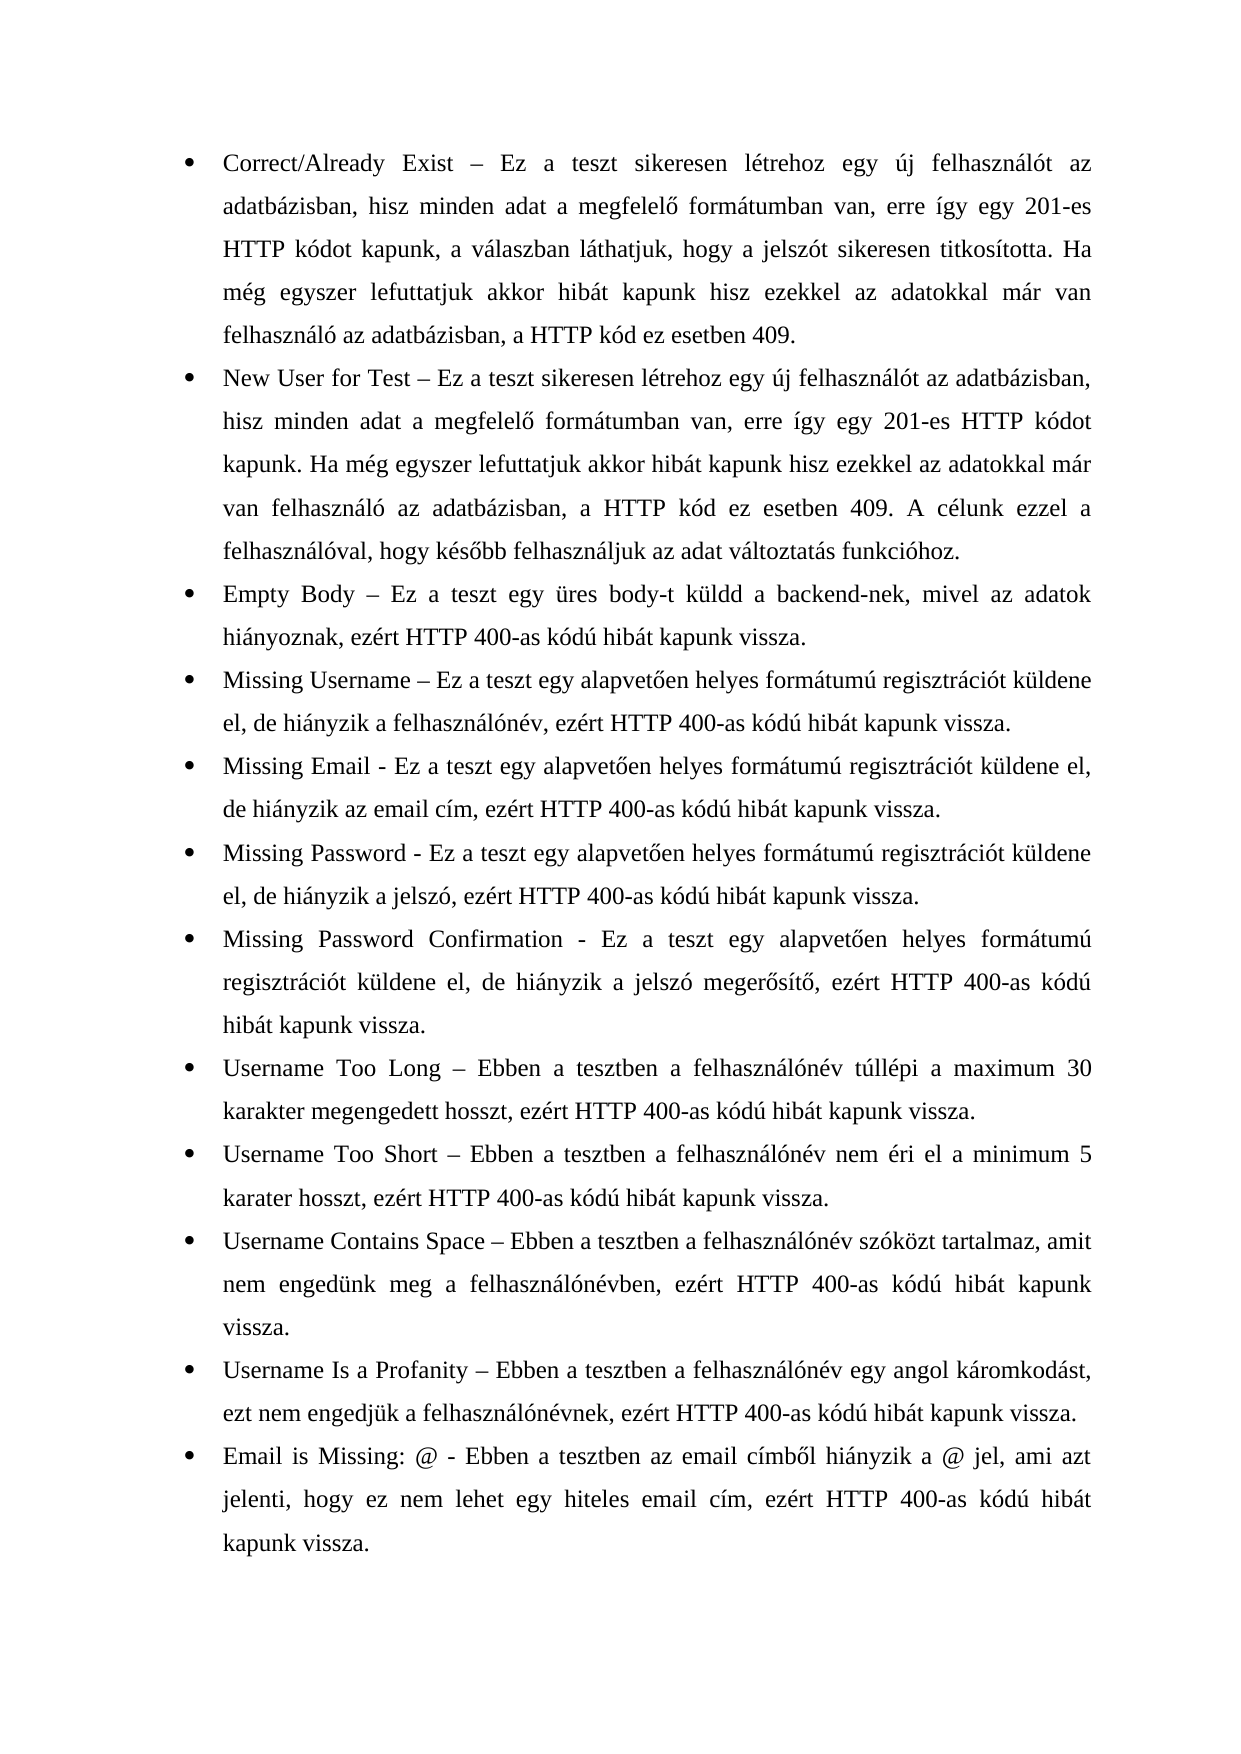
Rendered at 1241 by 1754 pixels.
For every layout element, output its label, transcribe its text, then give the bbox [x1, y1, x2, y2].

list Missing Email - Ez a teszt egy alapvetően helyes formátumú regisztrációt küldene el, de hiányzik az email cím, ezért HTTP 400-as kódú hibát kapunk vissza. [185, 751, 1093, 823]
list Missing Password - Ez a teszt egy alapvetően helyes formátumú regisztrációt küldene el, de hiányzik a jelszó, ezért HTTP 400-as kódú hibát kapunk vissza. [185, 838, 1093, 909]
list Missing Password Confirmation - Ez a teszt egy alapvetően helyes formátumú regisztrációt küldene el, de hiányzik a jelszó megerősítő, ezért HTTP 400-as kódú hibát kapunk vissza. [185, 924, 1093, 1039]
list Empty Body – Ez a teszt egy üres body-t küldd a backend-nek, mivel az adatok hiányoznak, ezért HTTP 400-as kódú hibát kapunk vissza. [185, 579, 1093, 651]
list New User for Test – Ez a teszt sikeresen létrehoz egy új felhasználót az adatbázisban, hisz minden adat a megfelelő formátumban van, erre így egy 201-es HTTP kódot kapunk. Ha még egyszer lefuttatjuk akkor hibát kapunk hisz ezekkel az adatokkal már van felhasználó az adatbázisban, a HTTP kód ez esetben 409. A célunk ezzel a felhasználóval, hogy később felhasználjuk az adat változtatás funkcióhoz. [185, 363, 1093, 564]
list Email is Missing: @ - Ebben a tesztben az email címből hiányzik a @ jel, ami azt jelenti, hogy ez nem lehet egy hiteles email cím, ezért HTTP 400-as kódú hibát kapunk vissza. [185, 1441, 1093, 1556]
list Username Contains Space – Ebben a tesztben a felhasználónév szóközt tartalmaz, amit nem engedünk meg a felhasználónévben, ezért HTTP 400-as kódú hibát kapunk vissza. [185, 1226, 1093, 1341]
list Username Too Long – Ebben a tesztben a felhasználónév túllépi a maximum 30 karakter megengedett hosszt, ezért HTTP 400-as kódú hibát kapunk vissza. [185, 1053, 1093, 1125]
list Correct/Already Exist – Ez a teszt sikeresen létrehoz egy új felhasználót az adatbázisban, hisz minden adat a megfelelő formátumban van, erre így egy 201-es HTTP kódot kapunk, a válaszban láthatjuk, hogy a jelszót sikeresen titkosította. Ha még egyszer lefuttatjuk akkor hibát kapunk hisz ezekkel az adatokkal már van felhasználó az adatbázisban, a HTTP kód ez esetben 409. [185, 148, 1093, 349]
list Username Is a Profanity – Ebben a tesztben a felhasználónév egy angol káromkodást, ezt nem engedjük a felhasználónévnek, ezért HTTP 400-as kódú hibát kapunk vissza. [185, 1355, 1093, 1427]
list Username Too Short – Ebben a tesztben a felhasználónév nem éri el a minimum 5 karater hosszt, ezért HTTP 400-as kódú hibát kapunk vissza. [185, 1139, 1093, 1211]
list Missing Username – Ez a teszt egy alapvetően helyes formátumú regisztrációt küldene el, de hiányzik a felhasználónév, ezért HTTP 400-as kódú hibát kapunk vissza. [185, 665, 1093, 737]
